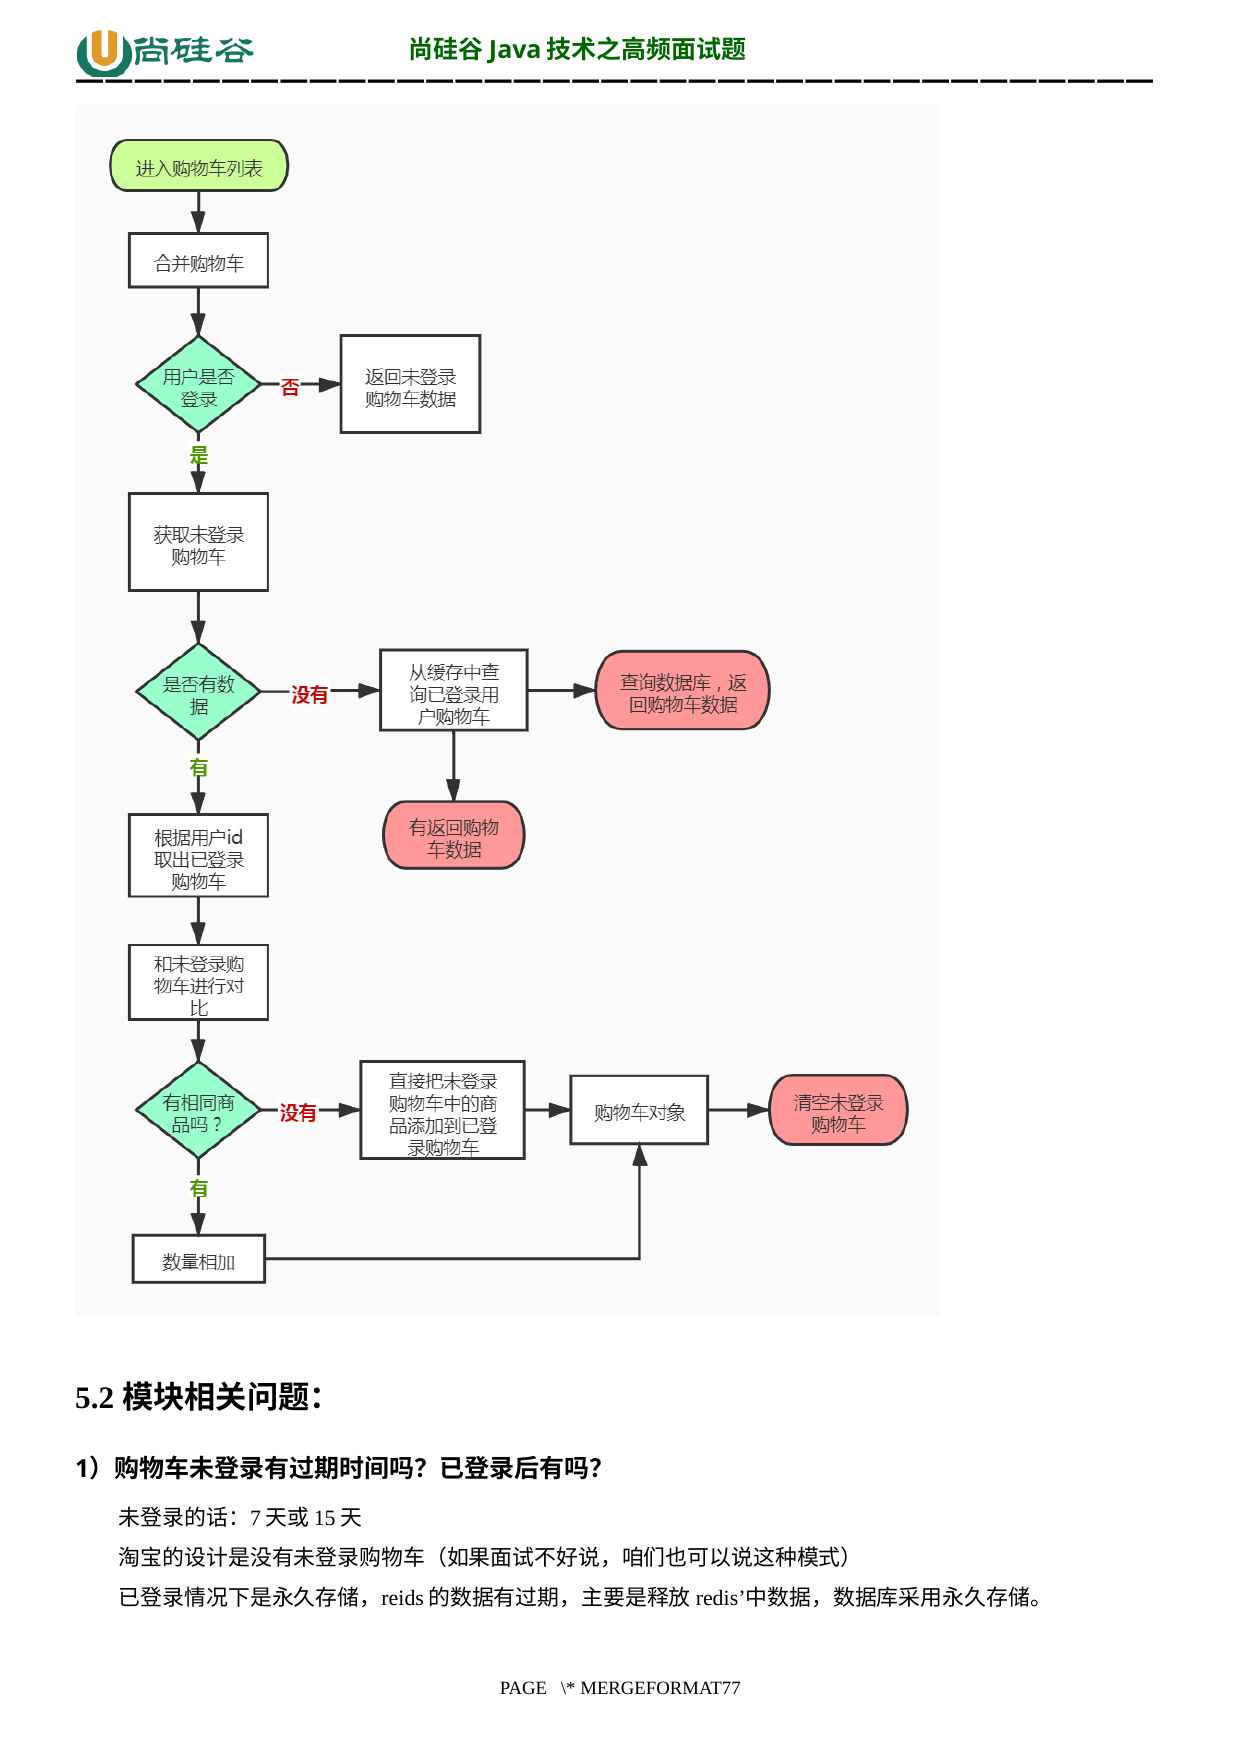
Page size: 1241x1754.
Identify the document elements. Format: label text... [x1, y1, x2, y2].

picture [75, 29, 253, 77]
subtitle 1）购物车未登录有过期时间吗？已登录后有吗？ [75, 1434, 1165, 1499]
picture [75, 105, 941, 1316]
text 淘宝的设计是没有未登录购物车（如果面试不好说，咱们也可以说这种模式） [75, 1539, 1165, 1572]
text 已登录情况下是永久存储，reids的数据有过期，主要是释放 redis’中数据，数据库采用永久存储。 [75, 1580, 1165, 1612]
subtitle 5.2 模块相关问题： [75, 1363, 1165, 1428]
text 未登录的话：7天或15天 [75, 1499, 1165, 1532]
